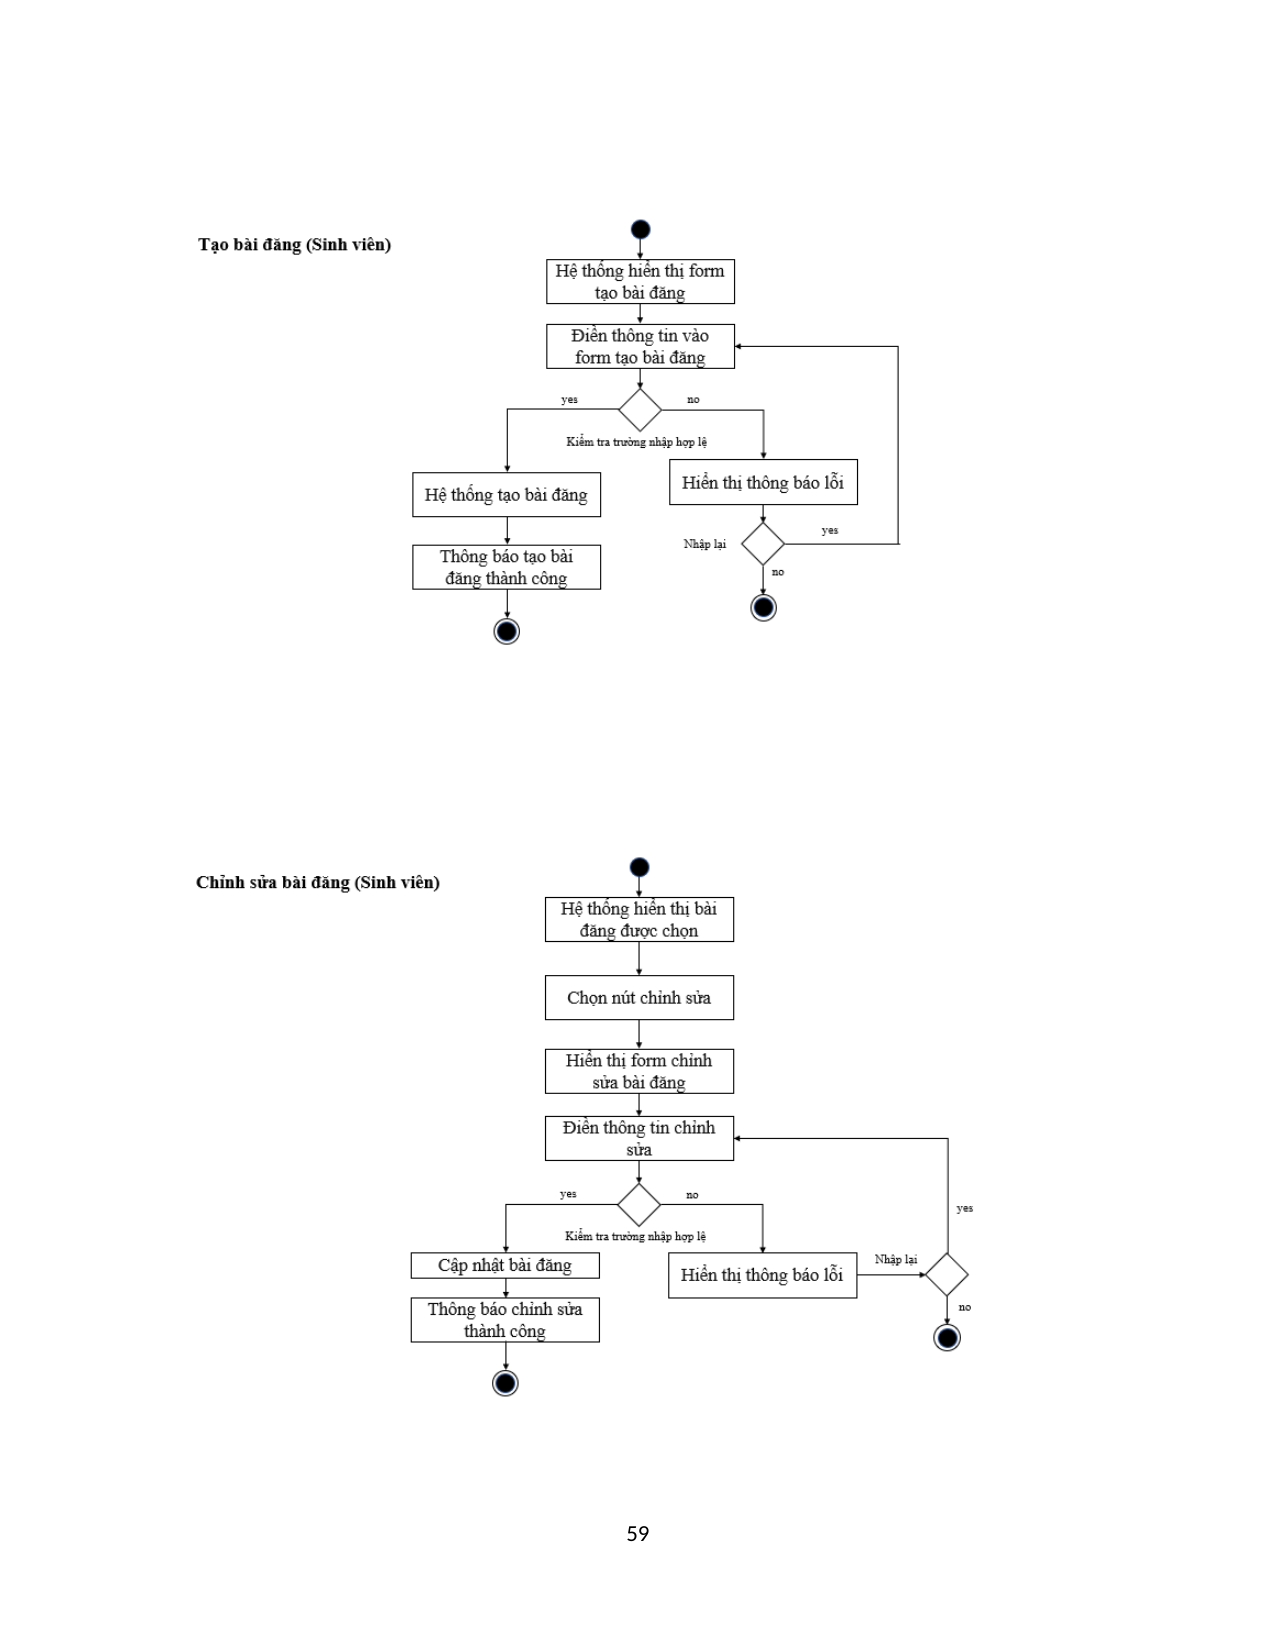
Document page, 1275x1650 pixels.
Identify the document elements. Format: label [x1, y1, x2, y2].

picture [150, 213, 1125, 760]
picture [150, 853, 1125, 1402]
